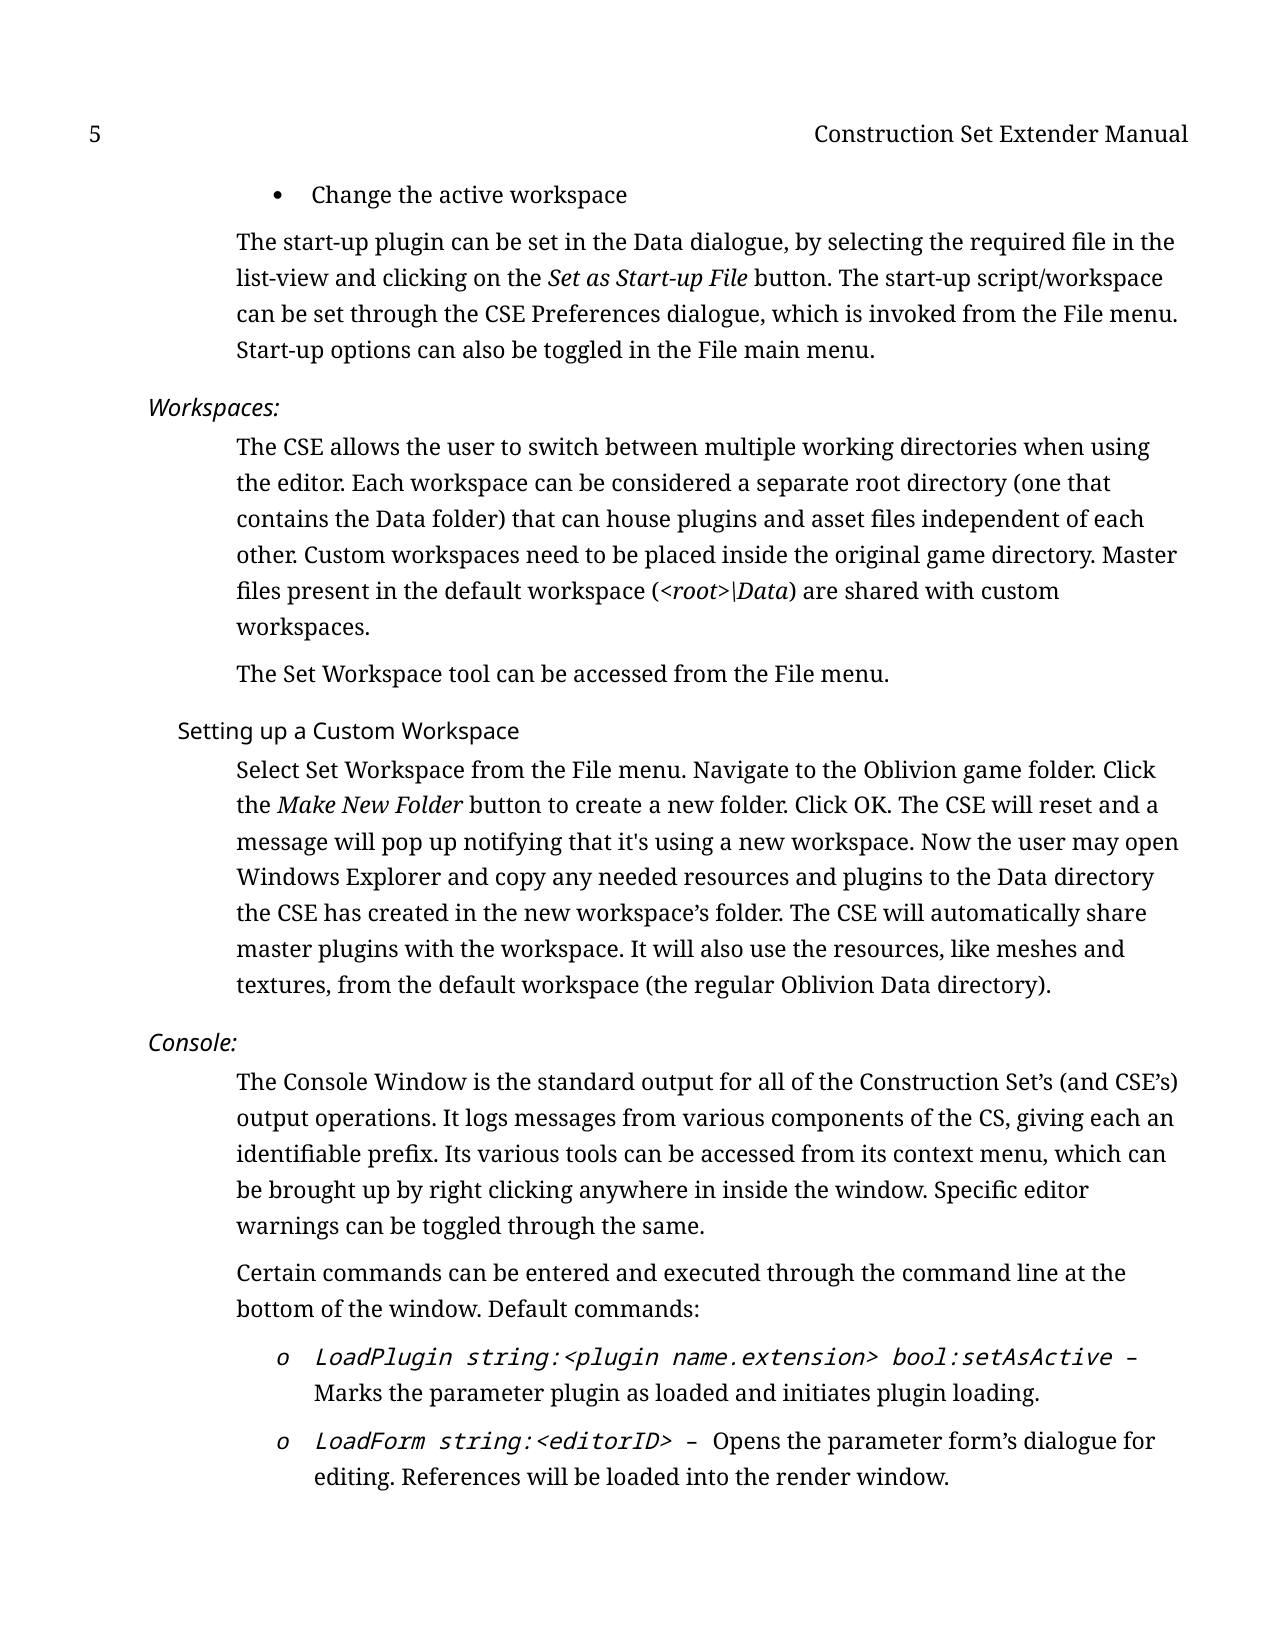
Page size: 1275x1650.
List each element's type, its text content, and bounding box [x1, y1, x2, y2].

list Change the active workspace [274, 178, 1186, 210]
subtitle Workspaces: [148, 391, 1186, 423]
subtitle Setting up a Custom Workspace [177, 715, 1186, 746]
list The start-up plugin can be set in the Data dialogue, by selecting the required file in the list-view and clicking on the Set as Start-up File button. The start-up script/workspace can be set through the CSE Preferences dialogue, which is invoked from the File menu. Start-up options can also be toggled in the File main menu. [236, 226, 1186, 365]
list LoadPlugin string:<plugin name.extension> bool:setAsActive – Marks the parameter plugin as loaded and initiates plugin loading. [276, 1341, 1186, 1408]
list LoadForm string:<editorID> – Opens the parameter form’s dialogue for editing. References will be loaded into the render window. [276, 1425, 1186, 1492]
list The Set Workspace tool can be accessed from the File menu. [236, 658, 1186, 689]
list Select Set Workspace from the File menu. Navigate to the Oblivion game folder. Click the Make New Folder button to create a new folder. Click OK. The CSE will reset and a message will pop up notifying that it's using a new workspace. Now the user may open Windows Explorer and copy any needed resources and plugins to the Data directory the CSE has created in the new workspace’s folder. The CSE will automatically share master plugins with the workspace. It will also use the resources, like meshes and textures, from the default workspace (the regular Oblivion Data directory). [236, 753, 1186, 1000]
list The CSE allows the user to switch between multiple working directories when using the editor. Each workspace can be considered a separate root directory (one that contains the Data folder) that can house plugins and asset files independent of each other. Custom workspaces need to be placed inside the original game directory. Master files present in the default workspace (<root>\Data) are shared with custom workspaces. [236, 431, 1186, 642]
subtitle Console: [148, 1026, 1186, 1058]
list Certain commands can be entered and executed through the command line at the bottom of the window. Default commands: [236, 1257, 1186, 1324]
list The Console Window is the standard output for all of the Construction Set’s (and CSE’s) output operations. It logs messages from various components of the CS, giving each an identifiable prefix. Its various tools can be accessed from its context menu, which can be brought up by right clicking anywhere in inside the window. Specific editor warnings can be toggled through the same. [236, 1066, 1186, 1241]
